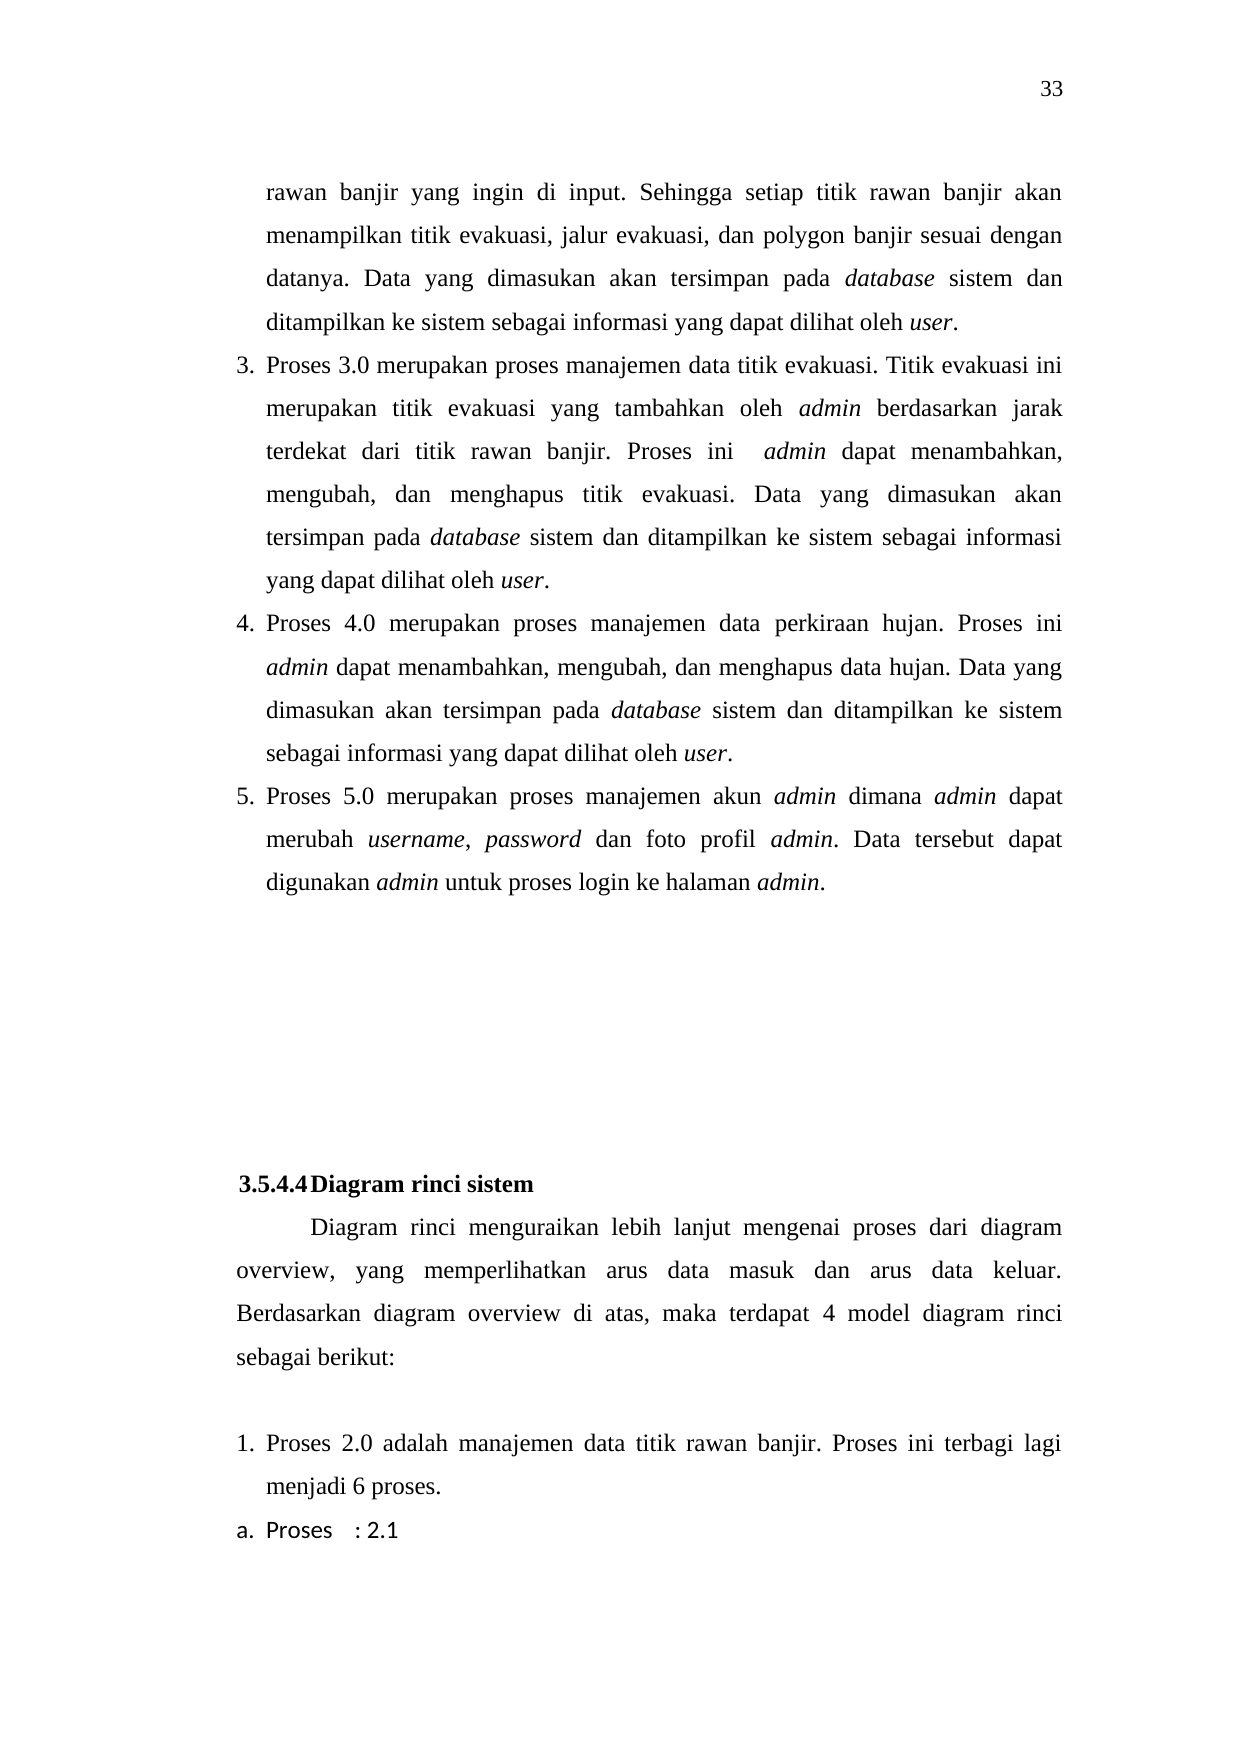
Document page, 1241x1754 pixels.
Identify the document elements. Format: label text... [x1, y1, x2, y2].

subtitle Proses 4.0 merupakan proses manajemen data perkiraan hujan. Proses ini admin dapat menambahkan, mengubah, dan menghapus data hujan. Data yang dimasukan akan tersimpan pada database sistem dan ditampilkan ke sistem sebagai informasi yang dapat dilihat oleh user. [236, 608, 1063, 767]
list Proses : 2.1 [236, 1514, 1063, 1544]
subtitle Diagram rinci sistem [236, 1169, 1004, 1198]
subtitle Proses 3.0 merupakan proses manajemen data titik evakuasi. Titik evakuasi ini merupakan titik evakuasi yang tambahkan oleh admin berdasarkan jarak terdekat dari titik rawan banjir. Proses ini admin dapat menambahkan, mengubah, dan menghapus titik evakuasi. Data yang dimasukan akan tersimpan pada database sistem dan ditampilkan ke sistem sebagai informasi yang dapat dilihat oleh user. [236, 350, 1063, 594]
subtitle Proses 5.0 merupakan proses manajemen akun admin dimana admin dapat merubah username, password dan foto profil admin. Data tersebut dapat digunakan admin untuk proses login ke halaman admin. [236, 781, 1063, 896]
subtitle Diagram rinci menguraikan lebih lanjut mengenai proses dari diagram overview, yang memperlihatkan arus data masuk dan arus data keluar. Berdasarkan diagram overview di atas, maka terdapat 4 model diagram rinci sebagai berikut: [236, 1212, 1063, 1370]
list Proses 2.0 adalah manajemen data titik rawan banjir. Proses ini terbagi lagi menjadi 6 proses. [236, 1428, 1063, 1500]
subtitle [236, 177, 1063, 335]
